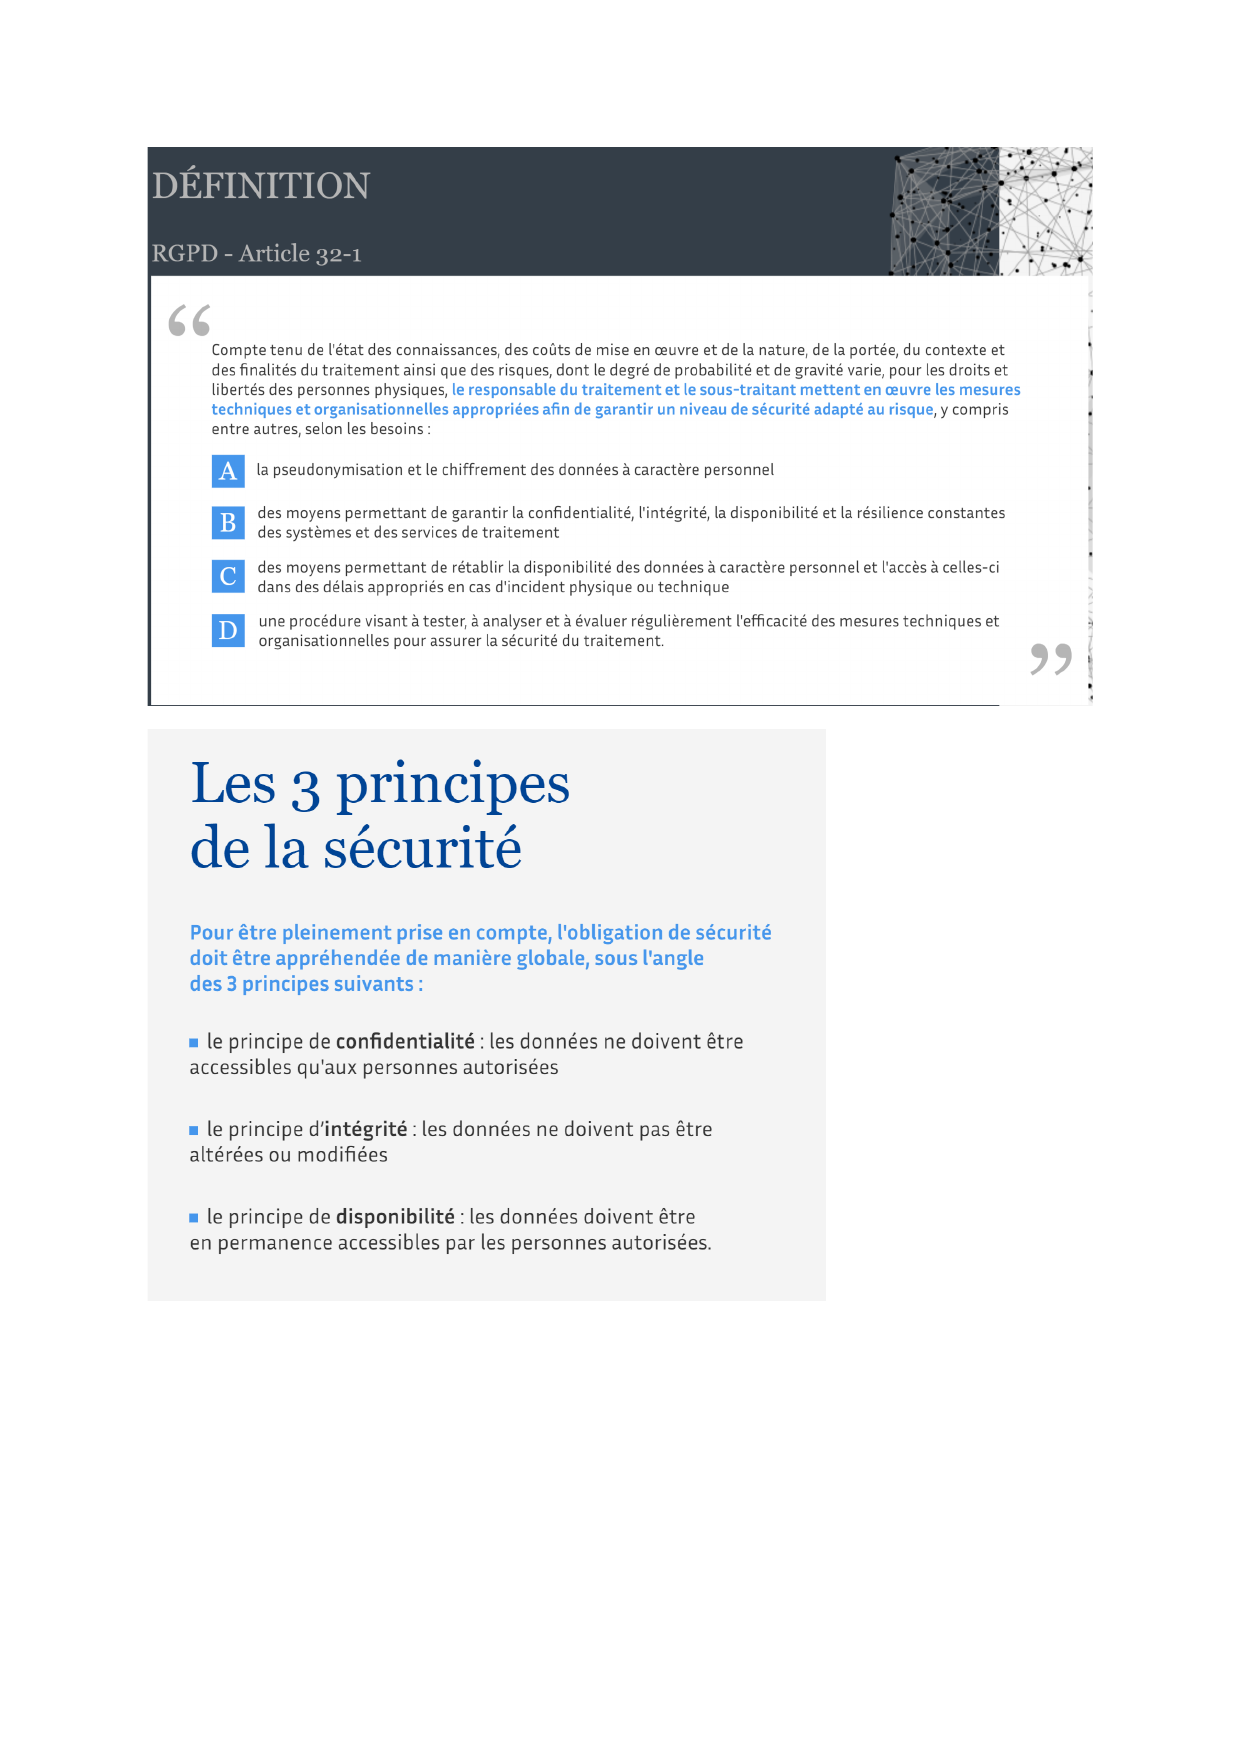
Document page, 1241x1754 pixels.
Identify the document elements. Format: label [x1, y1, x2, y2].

picture [147, 147, 1093, 706]
picture [147, 729, 826, 1301]
